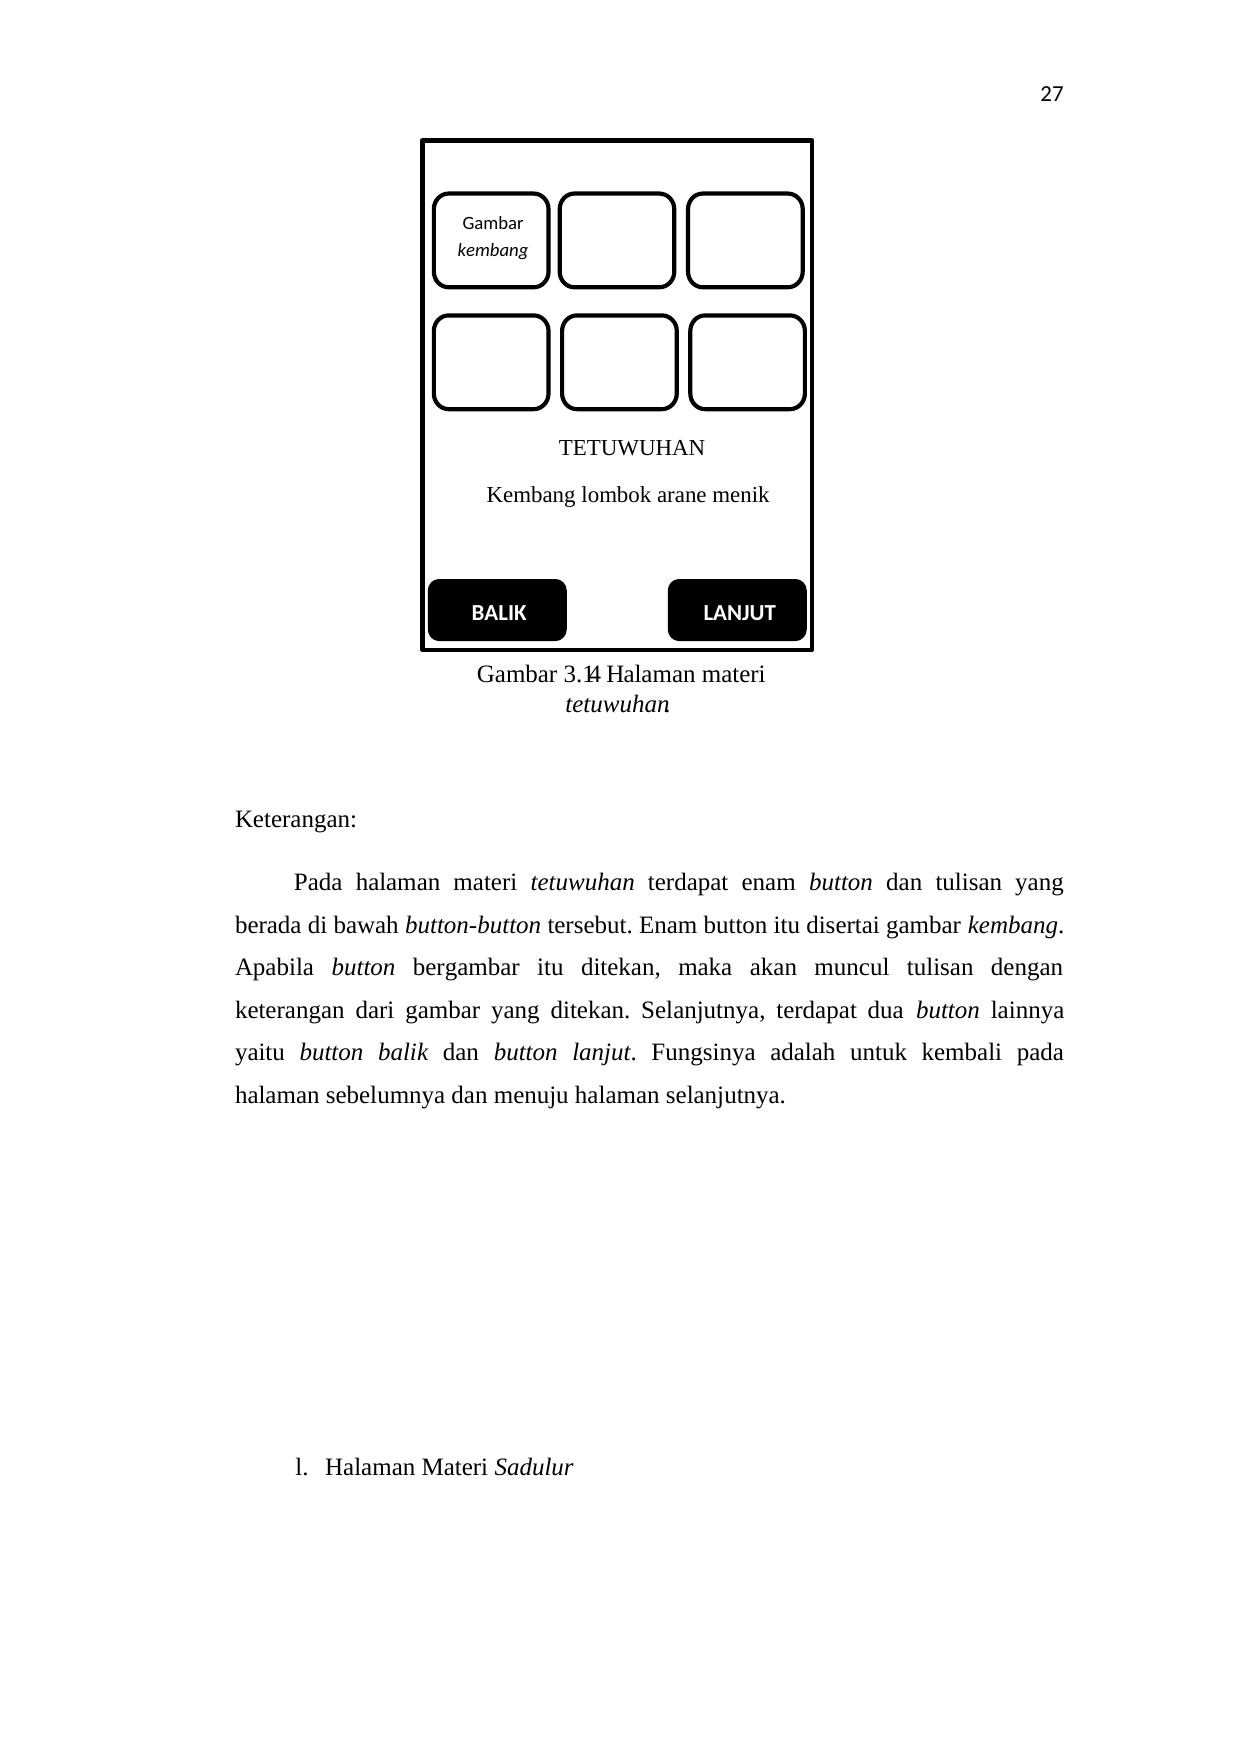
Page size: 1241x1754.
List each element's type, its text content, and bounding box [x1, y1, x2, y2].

picture [674, 593, 801, 627]
text Keterangan: [235, 804, 1064, 833]
text Pada halaman materi tetuwuhan terdapat enam button dan tulisan yang berada di bawah button-button tersebut. Enam button itu disertai gambar kembang. Apabila button bergambar itu ditekan, maka akan muncul tulisan dengan keterangan dari gambar yang ditekan. Selanjutnya, terdapat dua button lainnya yaitu button balik dan button lanjut. Fungsinya adalah untuk kembali pada halaman sebelumnya dan menuju halaman selanjutnya. [235, 867, 1064, 1108]
picture [424, 149, 811, 641]
picture [434, 593, 561, 627]
list Halaman Materi Sadulur [295, 1452, 1064, 1481]
picture [422, 659, 813, 738]
